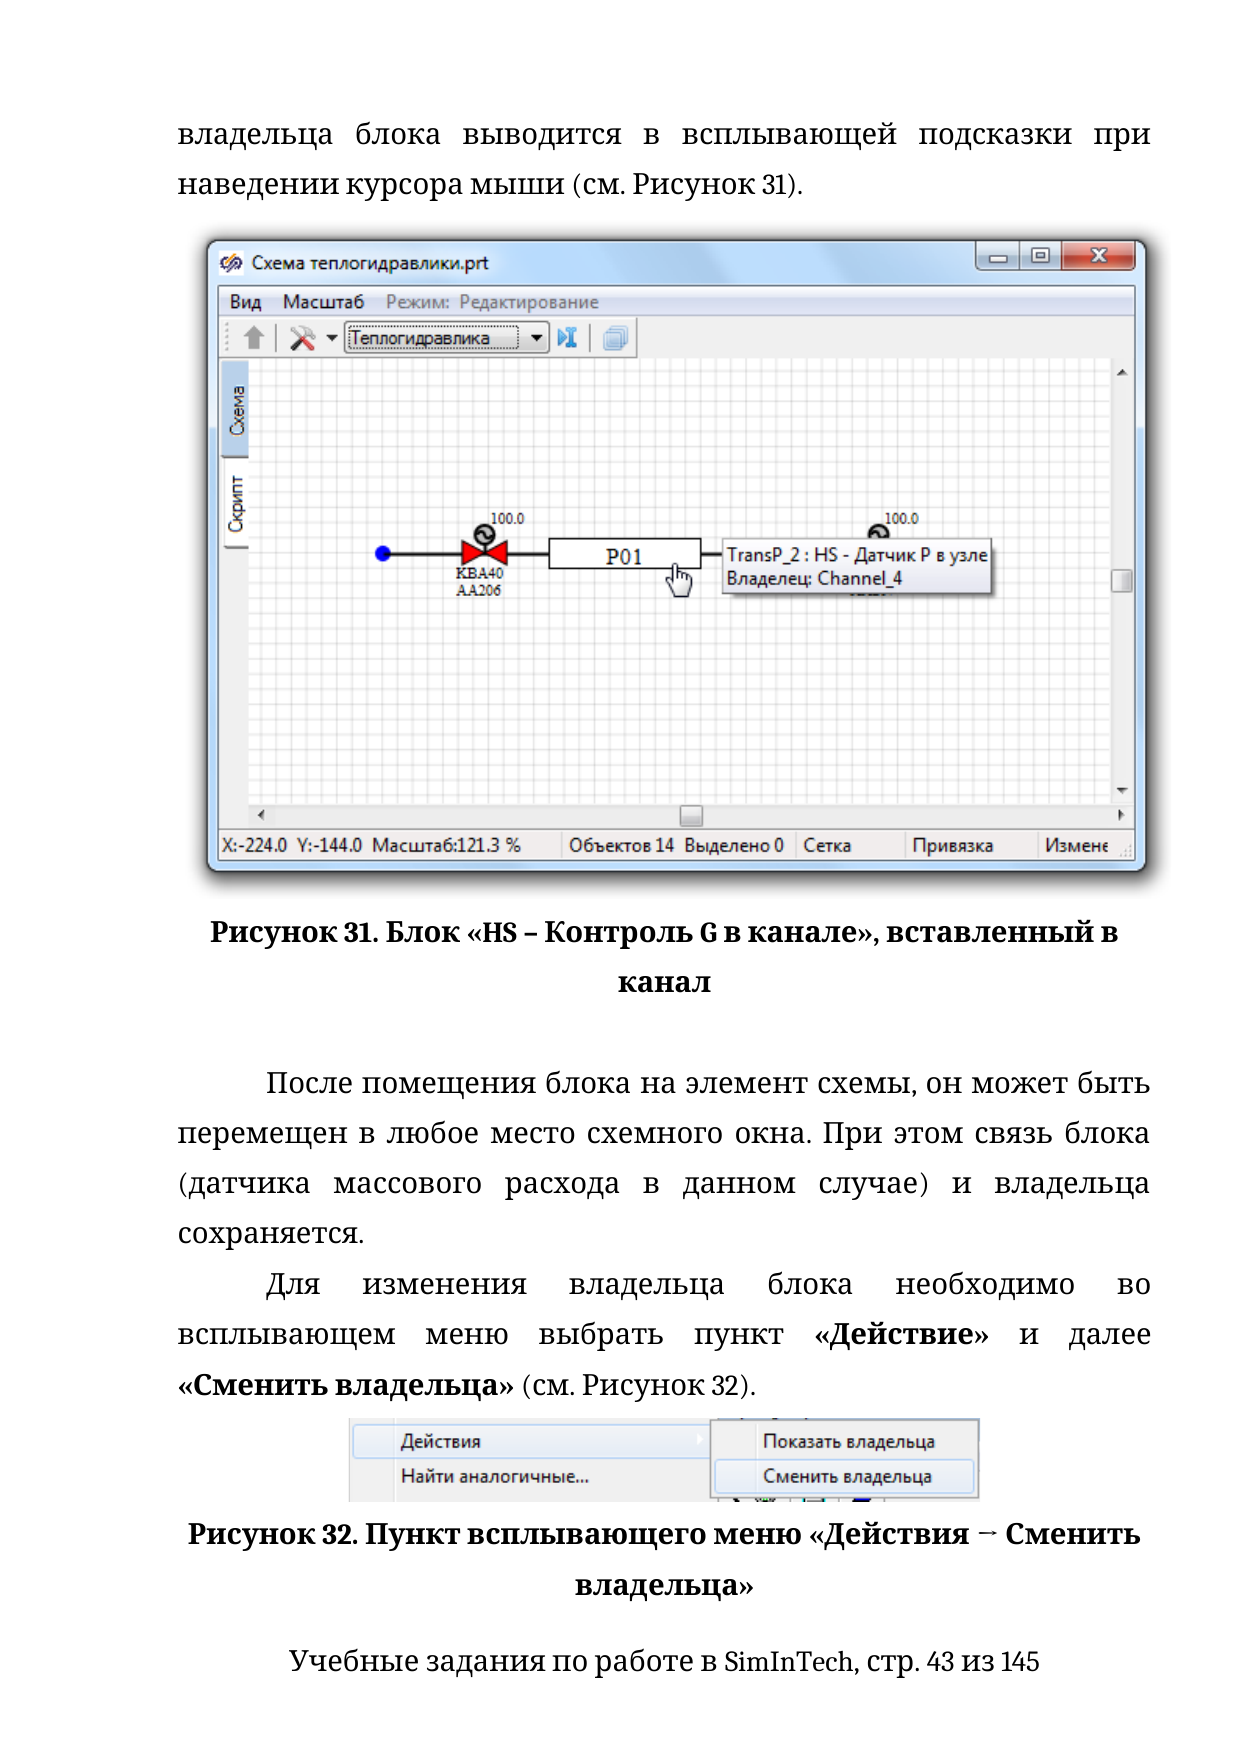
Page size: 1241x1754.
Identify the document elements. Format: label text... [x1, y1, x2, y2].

picture [348, 1418, 980, 1502]
text После помещения блока на элемент схемы, он может быть перемещен в любое место схемного окна. При этом связь блока (датчика массового расхода в данном случае) и владельца сохраняется. [177, 1067, 1152, 1251]
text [177, 118, 1152, 202]
picture [177, 218, 1172, 899]
